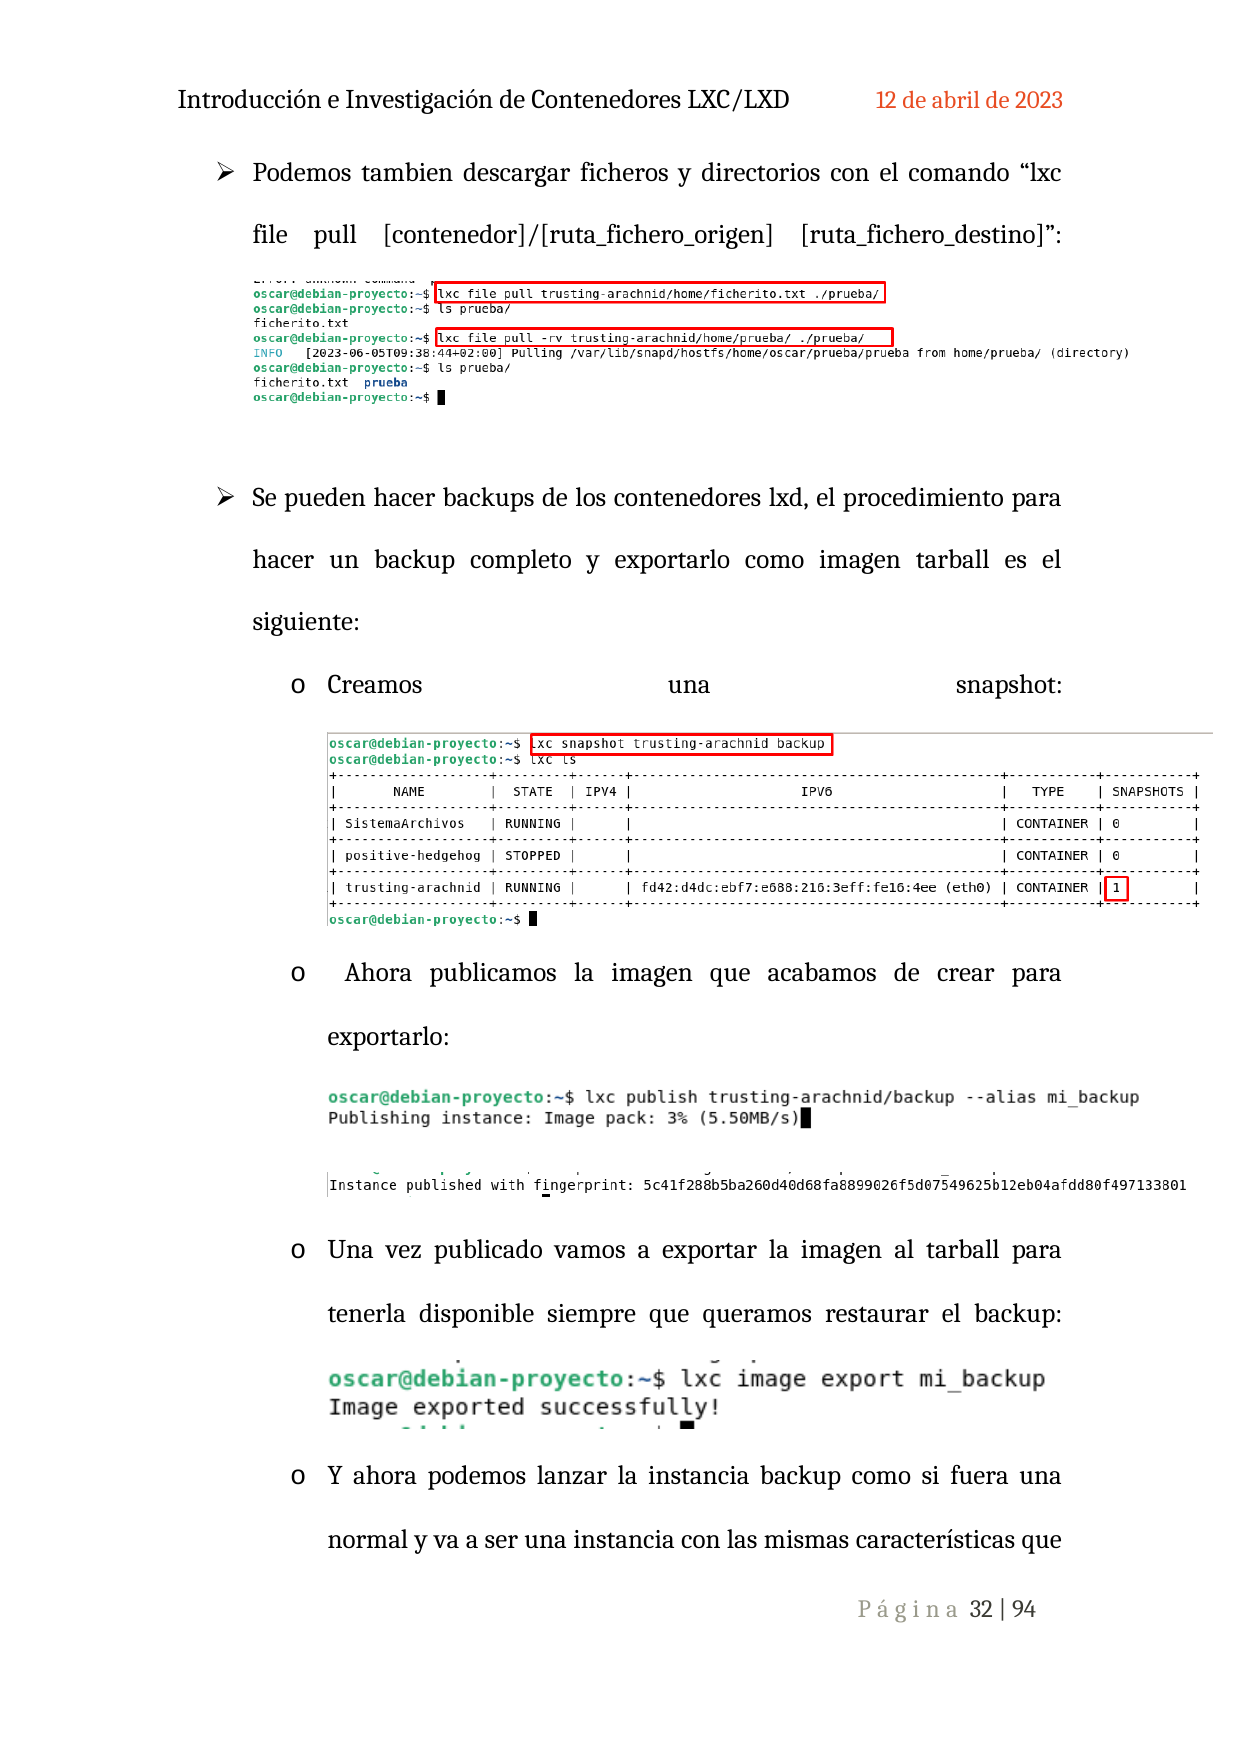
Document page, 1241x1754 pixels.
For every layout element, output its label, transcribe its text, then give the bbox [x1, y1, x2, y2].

picture [252, 281, 1138, 451]
picture [327, 732, 1213, 926]
picture [327, 1360, 1090, 1429]
picture [327, 1172, 1213, 1197]
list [290, 1460, 1063, 1555]
list Se pueden hacer backups de los contenedores lxd, el procedimiento para hacer un backup completo y exportarlo como imagen tarball es el siguiente: [215, 482, 1063, 638]
picture [327, 1082, 1213, 1141]
